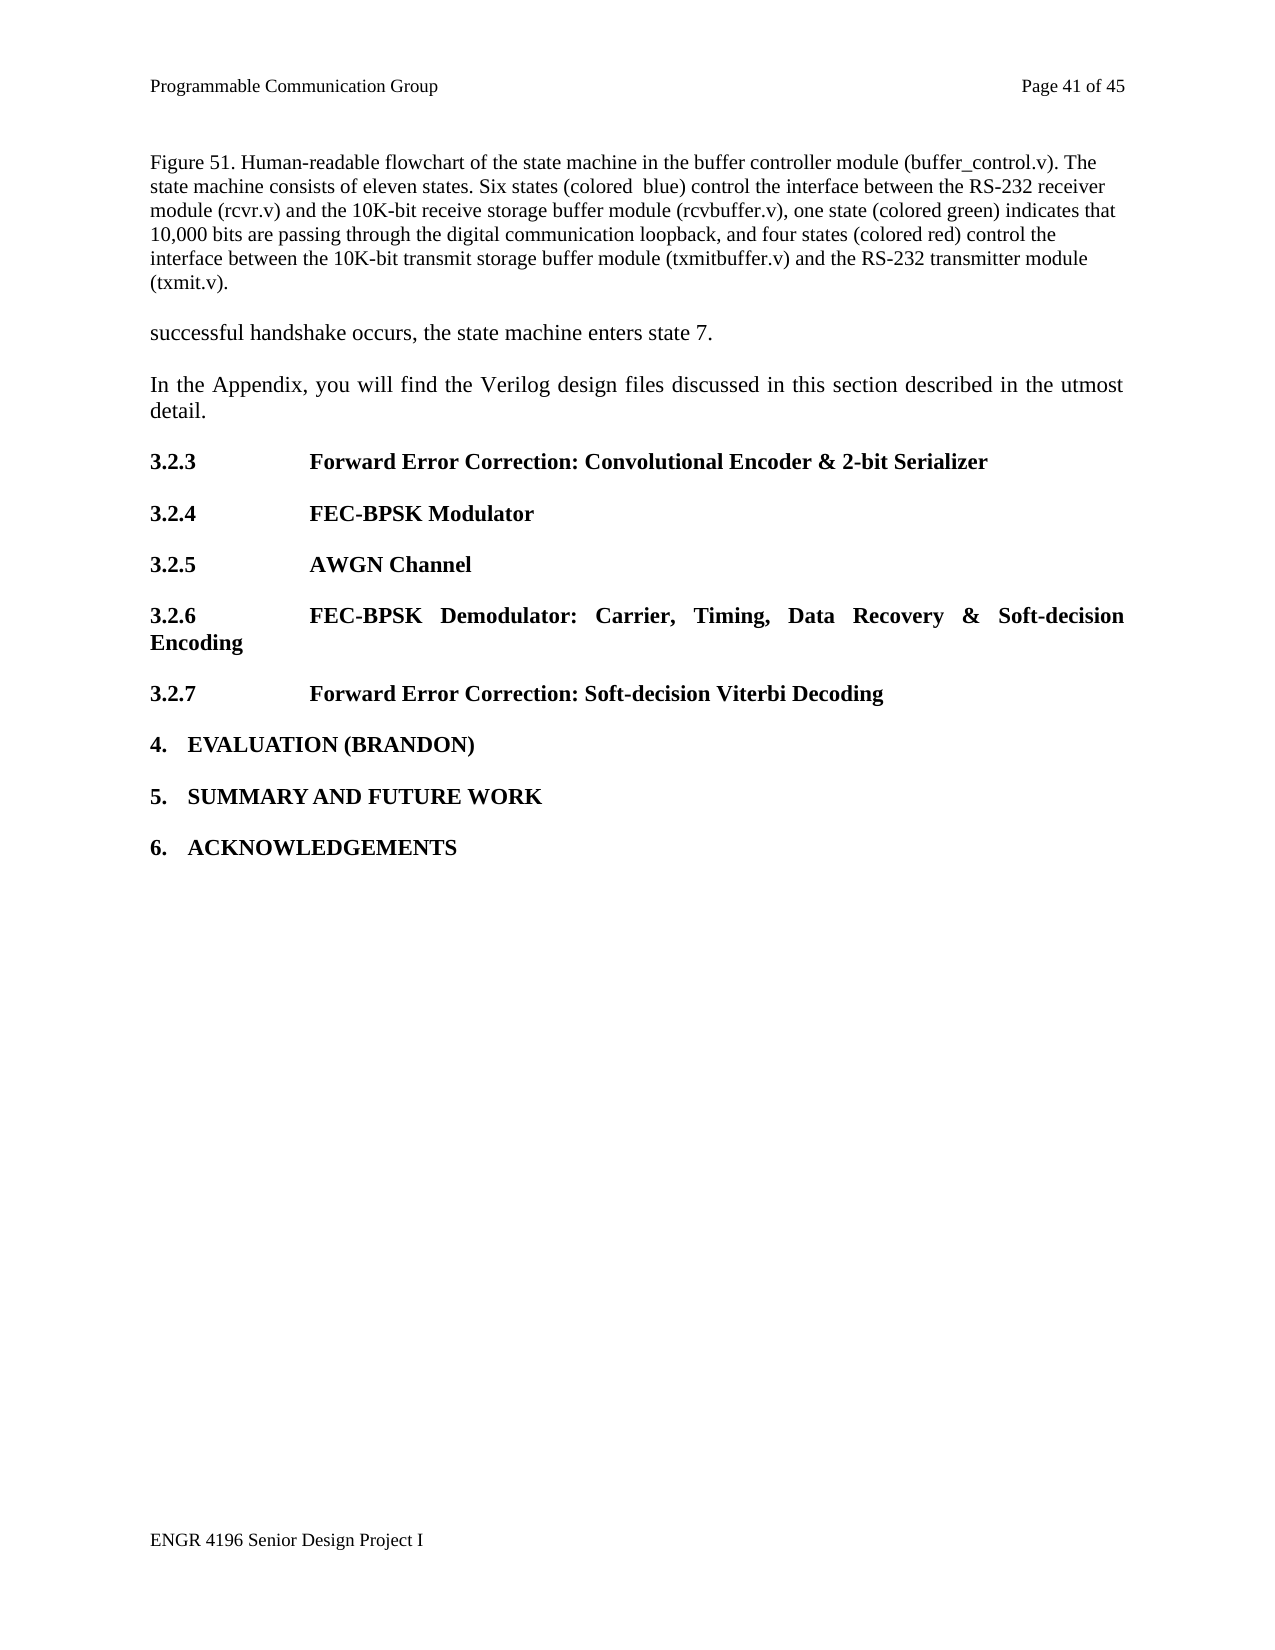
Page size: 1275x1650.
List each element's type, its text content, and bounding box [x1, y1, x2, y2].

text successful handshake occurs, the state machine enters state 7. [150, 319, 1125, 346]
subtitle SUMMARY AND FUTURE WORK [150, 783, 1125, 809]
subtitle 3.2.6 FEC-BPSK Demodulator: Carrier, Timing, Data Recovery & Soft-decision Encoding [150, 602, 1125, 655]
subtitle 3.2.7 Forward Error Correction: Soft-decision Viterbi Decoding [150, 680, 1125, 707]
subtitle 3.2.4 FEC-BPSK Modulator [150, 500, 1125, 526]
subtitle 3.2.5 AWGN Channel [150, 551, 1125, 577]
subtitle EVALUATION (Brandon) [150, 732, 1125, 758]
text In the Appendix, you will find the Verilog design files discussed in this section described in the utmost detail. [150, 371, 1125, 423]
subtitle 3.2.3 Forward Error Correction: Convolutional Encoder & 2-bit Serializer [150, 448, 1125, 475]
text Figure 51. Human-readable flowchart of the state machine in the buffer controller module (buffer_control.v). The state machine consists of eleven states. Six states (colored blue) control the interface between the RS-232 receiver module (rcvr.v) and the 10K-bit receive storage buffer module (rcvbuffer.v), one state (colored green) indicates that 10,000 bits are passing through the digital communication loopback, and four states (colored red) control the interface between the 10K-bit transmit storage buffer module (txmitbuffer.v) and the RS-232 transmitter module (txmit.v). [150, 150, 1125, 294]
subtitle ACKNOWLEDGEMENTS [150, 834, 1125, 861]
